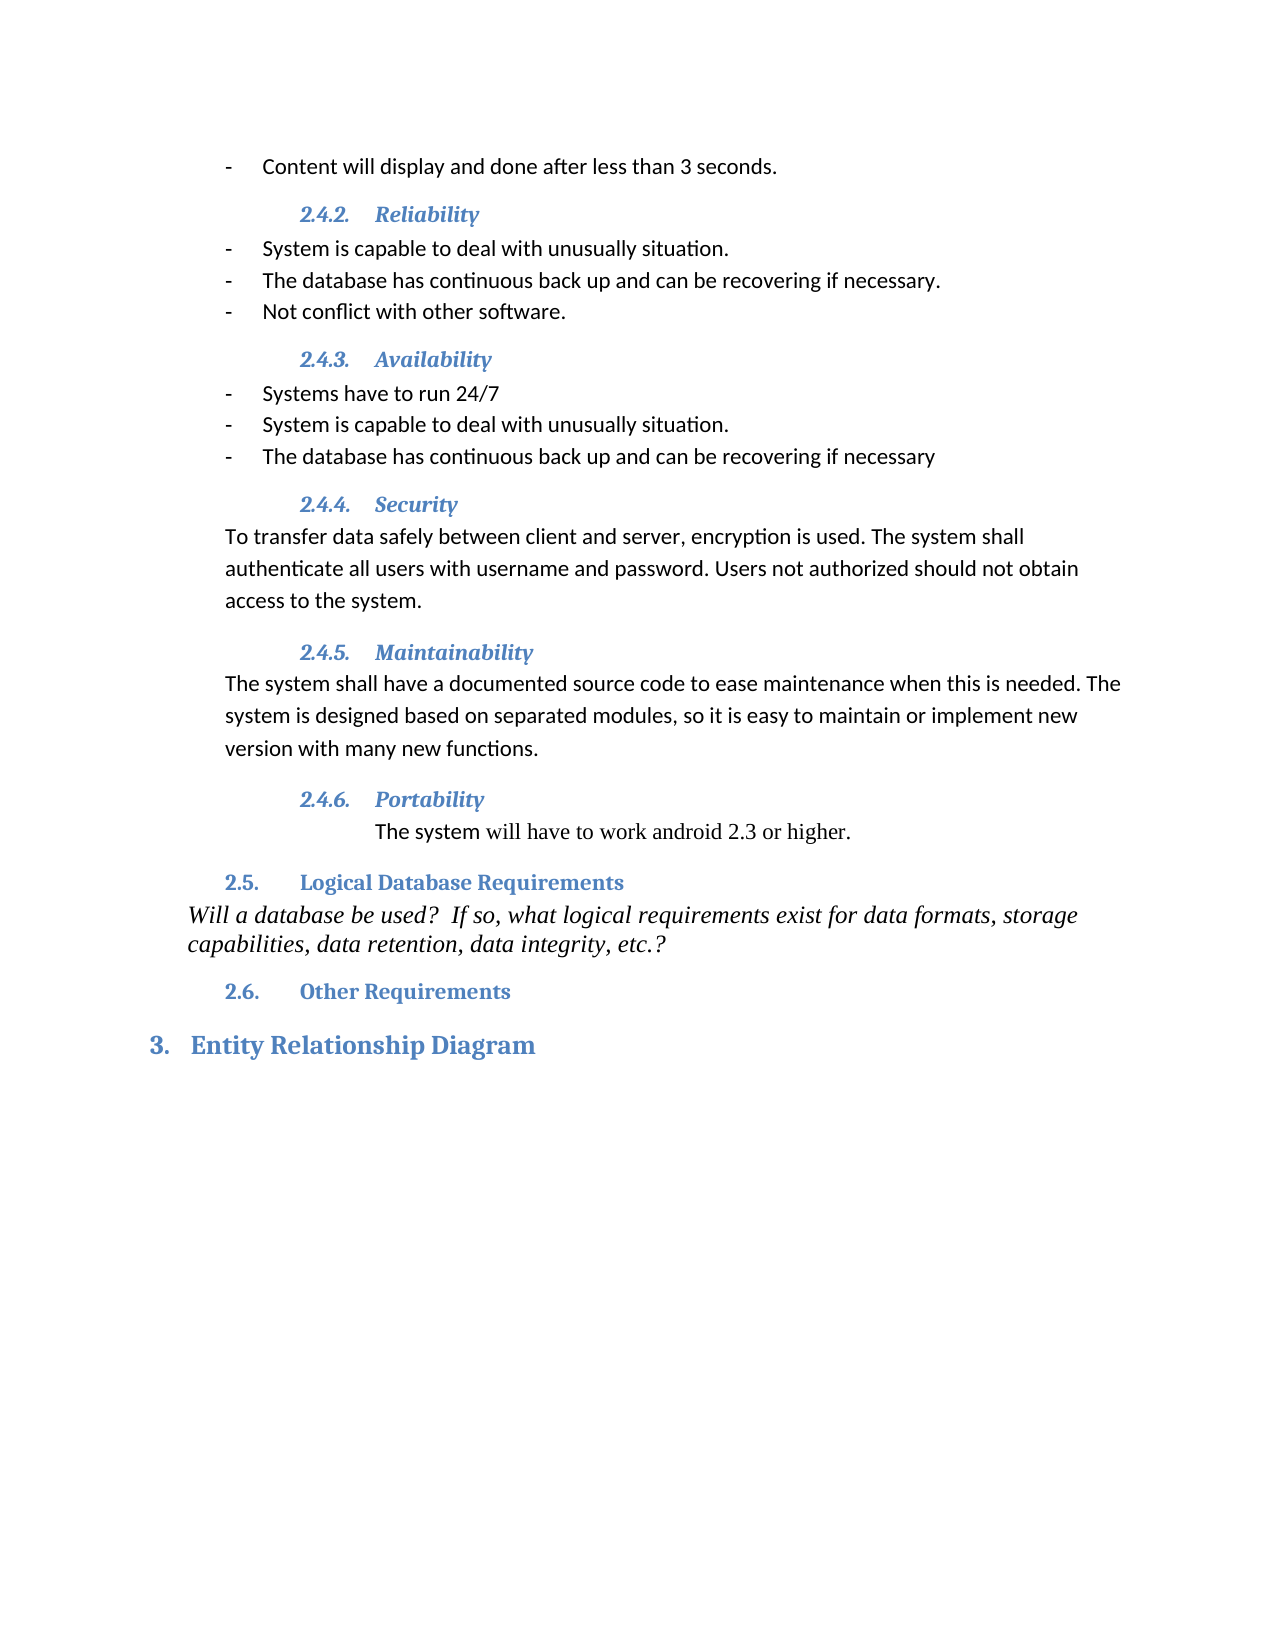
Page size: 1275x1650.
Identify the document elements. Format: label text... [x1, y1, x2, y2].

list System is capable to deal with unusually situation. [225, 232, 1125, 263]
list Systems have to run 24/7 [225, 377, 1125, 408]
subtitle Maintainability [300, 639, 1125, 666]
subtitle Portability [300, 787, 1125, 813]
text Will a database be used? If so, what logical requirements exist for data formats, storage capabilities, data retention, data integrity, etc.? [187, 900, 1125, 958]
list Content will display and done after less than 3 seconds. [225, 150, 1125, 181]
text The system shall have a documented source code to ease maintenance when this is needed. The system is designed based on separated modules, so it is easy to maintain or implement new version with many new functions. [225, 669, 1125, 762]
list The database has continuous back up and can be recovering if necessary [225, 439, 1125, 471]
subtitle Security [300, 492, 1125, 518]
list The database has continuous back up and can be recovering if necessary. [225, 263, 1125, 295]
list System is capable to deal with unusually situation. [225, 408, 1125, 439]
subtitle Entity Relationship Diagram [150, 1030, 1125, 1061]
subtitle Availability [300, 347, 1125, 373]
list Not conflict with other software. [225, 295, 1125, 326]
text The system will have to work android 2.3 or higher. [150, 817, 1125, 845]
subtitle Reliability [300, 202, 1125, 228]
text To transfer data safely between client and server, encryption is used. The system shall authenticate all users with username and password. Users not authorized should not obtain access to the system. [225, 522, 1125, 614]
subtitle Other Requirements [225, 979, 1125, 1005]
subtitle Logical Database Requirements [225, 870, 1125, 896]
